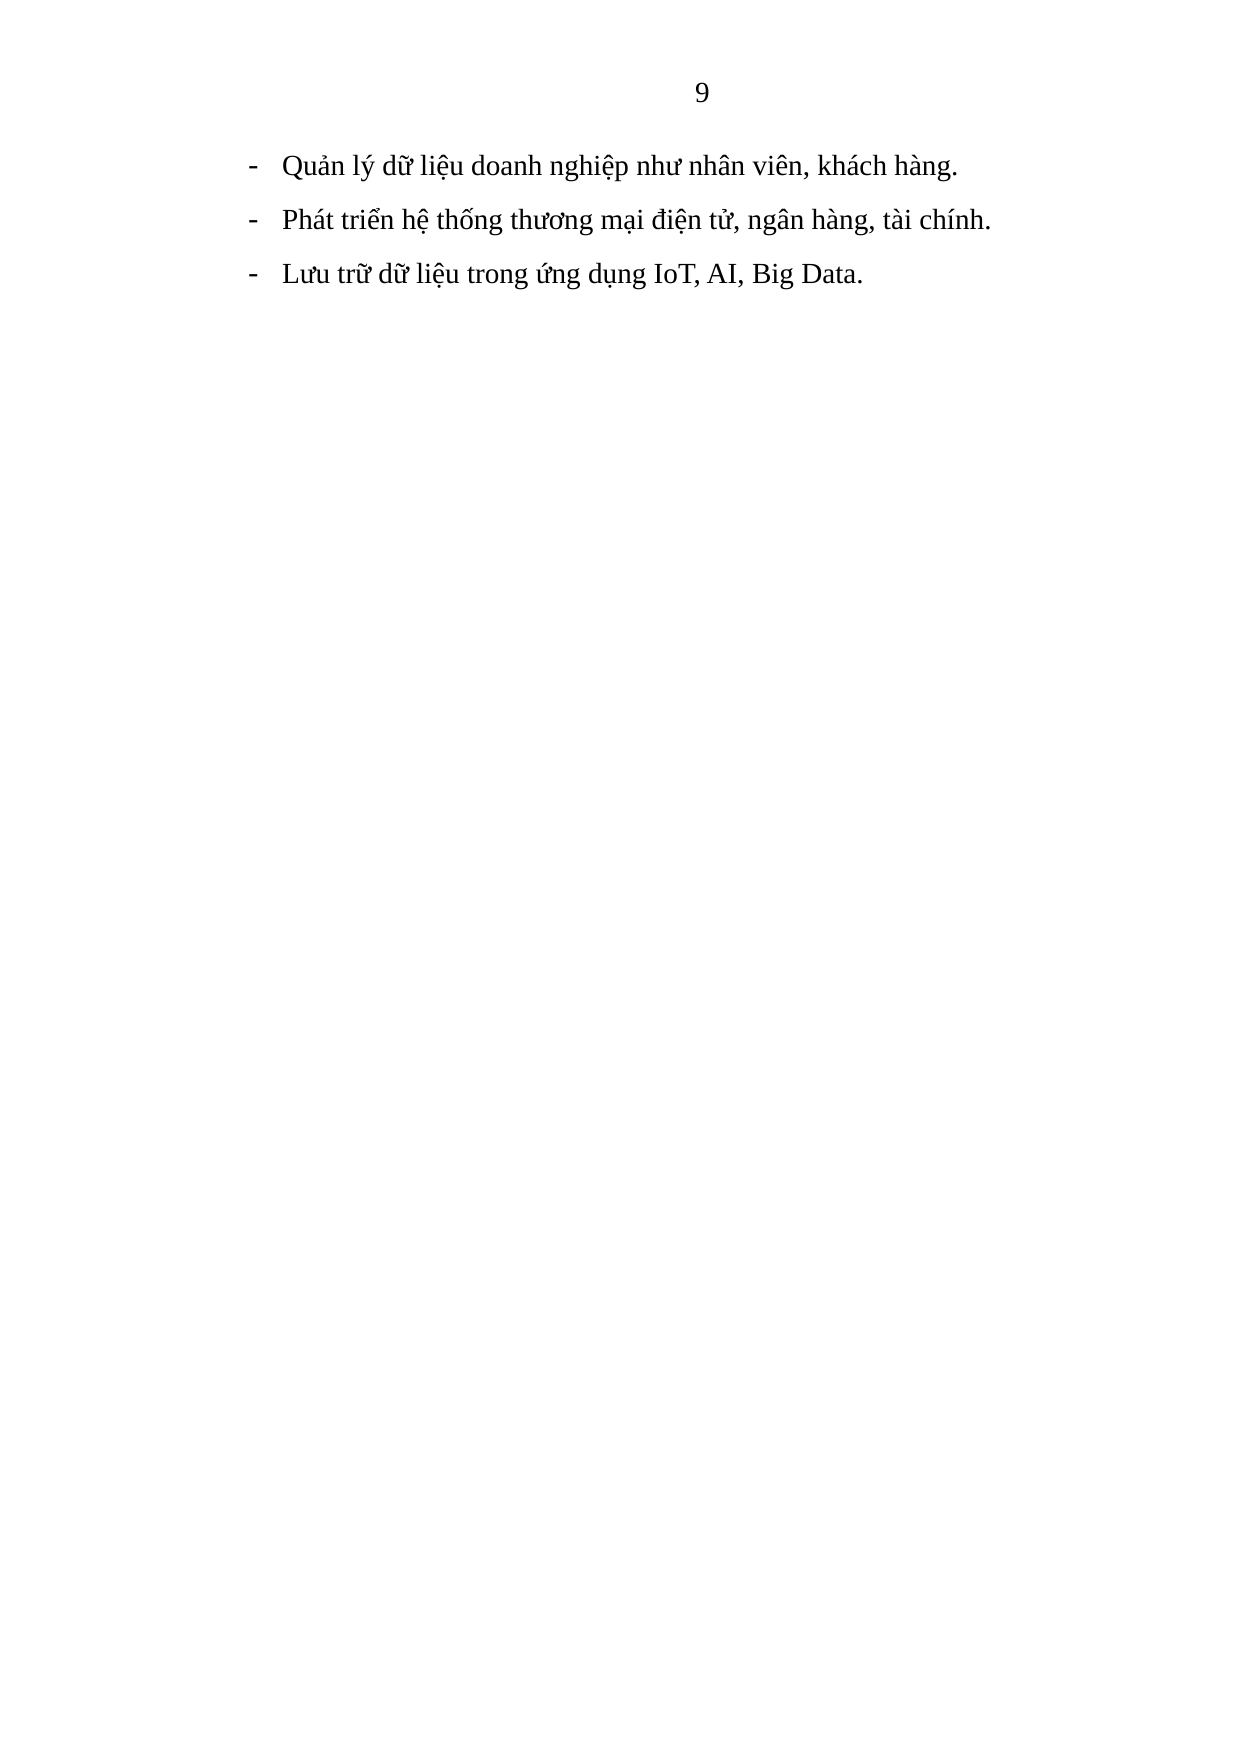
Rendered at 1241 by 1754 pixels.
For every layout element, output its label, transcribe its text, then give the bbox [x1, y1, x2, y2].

list Phát triển hệ thống thương mại điện tử, ngân hàng, tài chính. [244, 202, 1122, 238]
list Quản lý dữ liệu doanh nghiệp như nhân viên, khách hàng. [244, 148, 1122, 184]
list Lưu trữ dữ liệu trong ứng dụng IoT, AI, Big Data. [244, 256, 1122, 292]
